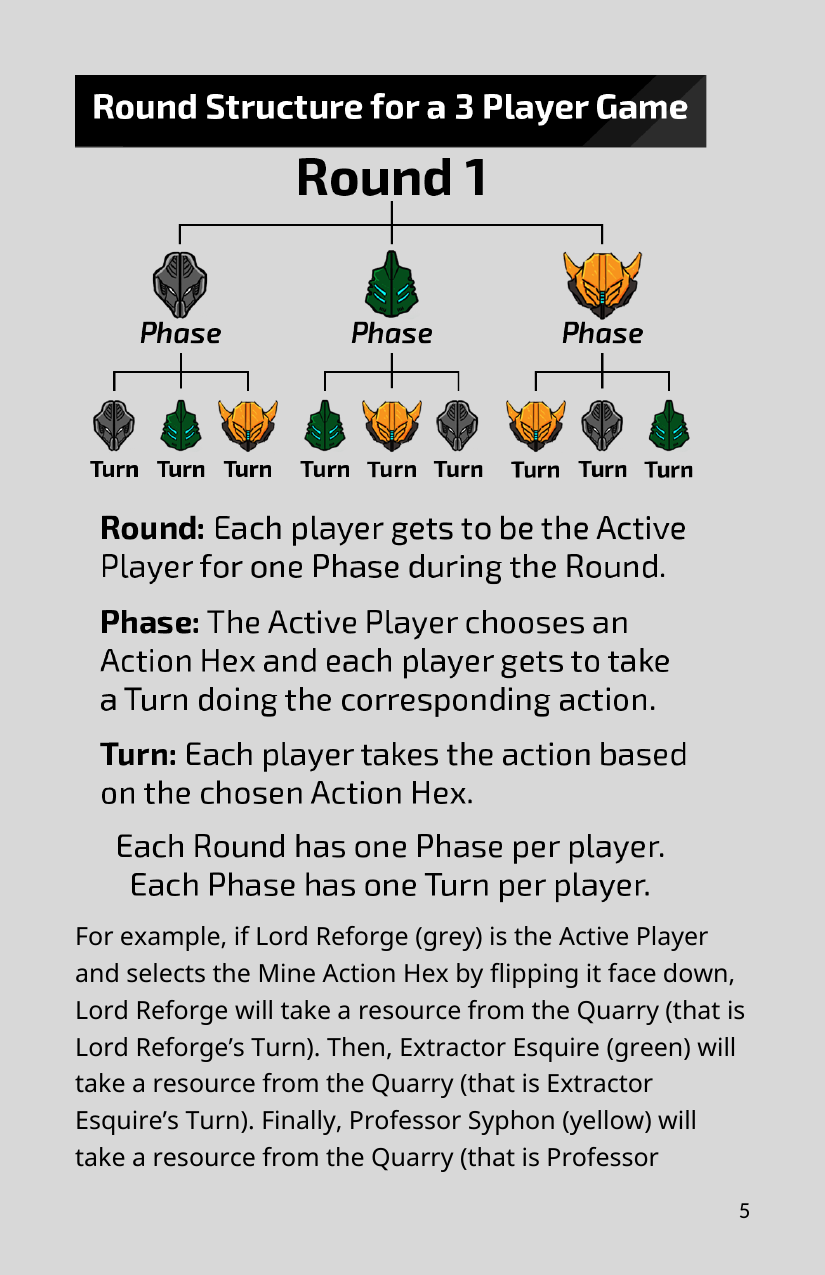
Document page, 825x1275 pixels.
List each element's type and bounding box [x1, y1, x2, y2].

picture [75, 75, 707, 917]
text [75, 919, 750, 1173]
